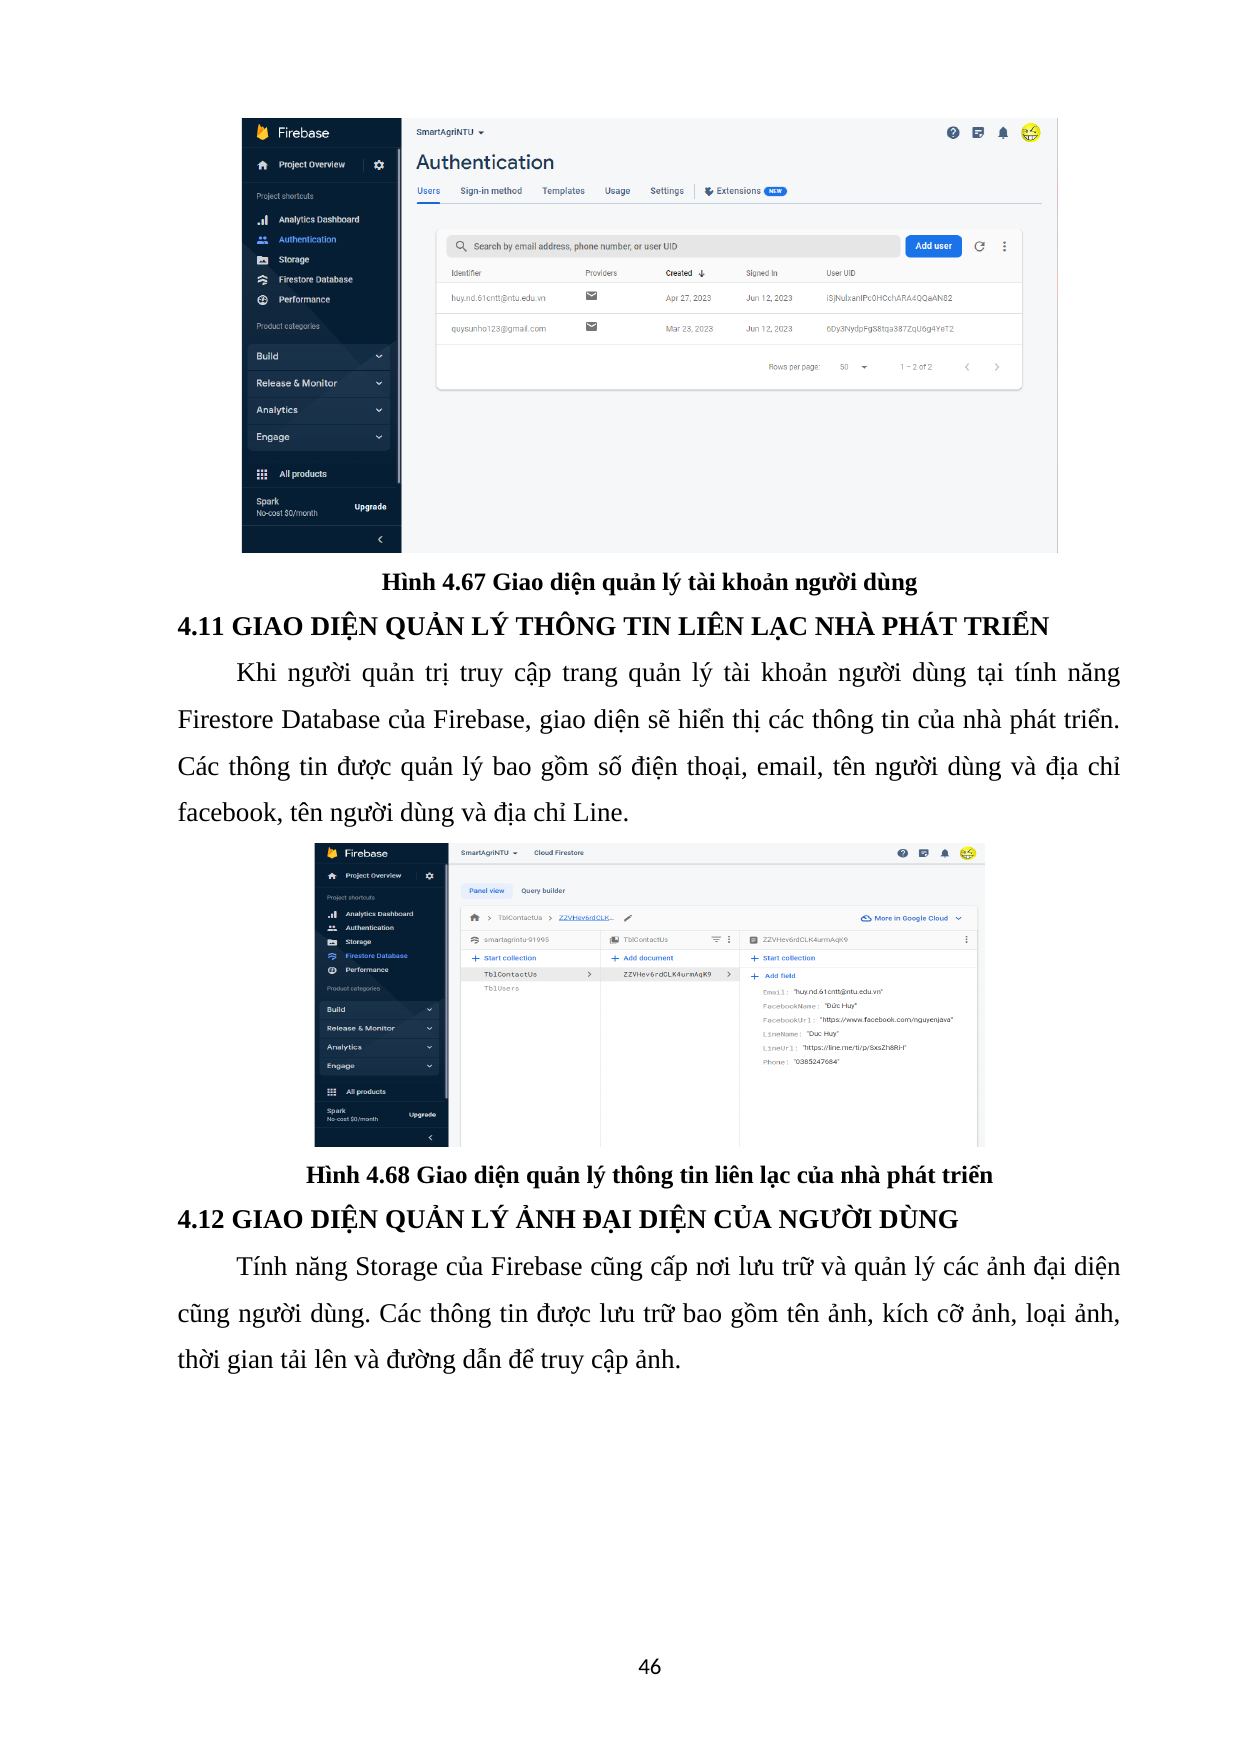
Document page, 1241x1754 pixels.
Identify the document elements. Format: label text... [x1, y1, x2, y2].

picture [314, 843, 985, 1147]
text Tính năng Storage của Firebase cũng cấp nơi lưu trữ và quản lý các ảnh đại diện cũng người dùng. Các thông tin được lưu trữ bao gồm tên ảnh, kích cỡ ảnh, loại ảnh, thời gian tải lên và đường dẫn để truy cập ảnh. [177, 1250, 1122, 1375]
subtitle GIAO DIỆN QUẢN LÝ ẢNH ĐẠI DIỆN CỦA NGƯỜI DÙNG [177, 1203, 1122, 1235]
subtitle GIAO DIỆN QUẢN LÝ THÔNG TIN LIÊN LẠC NHÀ PHÁT TRIỂN [177, 610, 1122, 641]
text Khi người quản trị truy cập trang quản lý tài khoản người dùng tại tính năng Firestore Database của Firebase, giao diện sẽ hiển thị các thông tin của nhà phát triển. Các thông tin được quản lý bao gồm số điện thoại, email, tên người dùng và địa chỉ facebook, tên người dùng và địa chỉ Line. [177, 657, 1122, 828]
picture [241, 118, 1058, 553]
